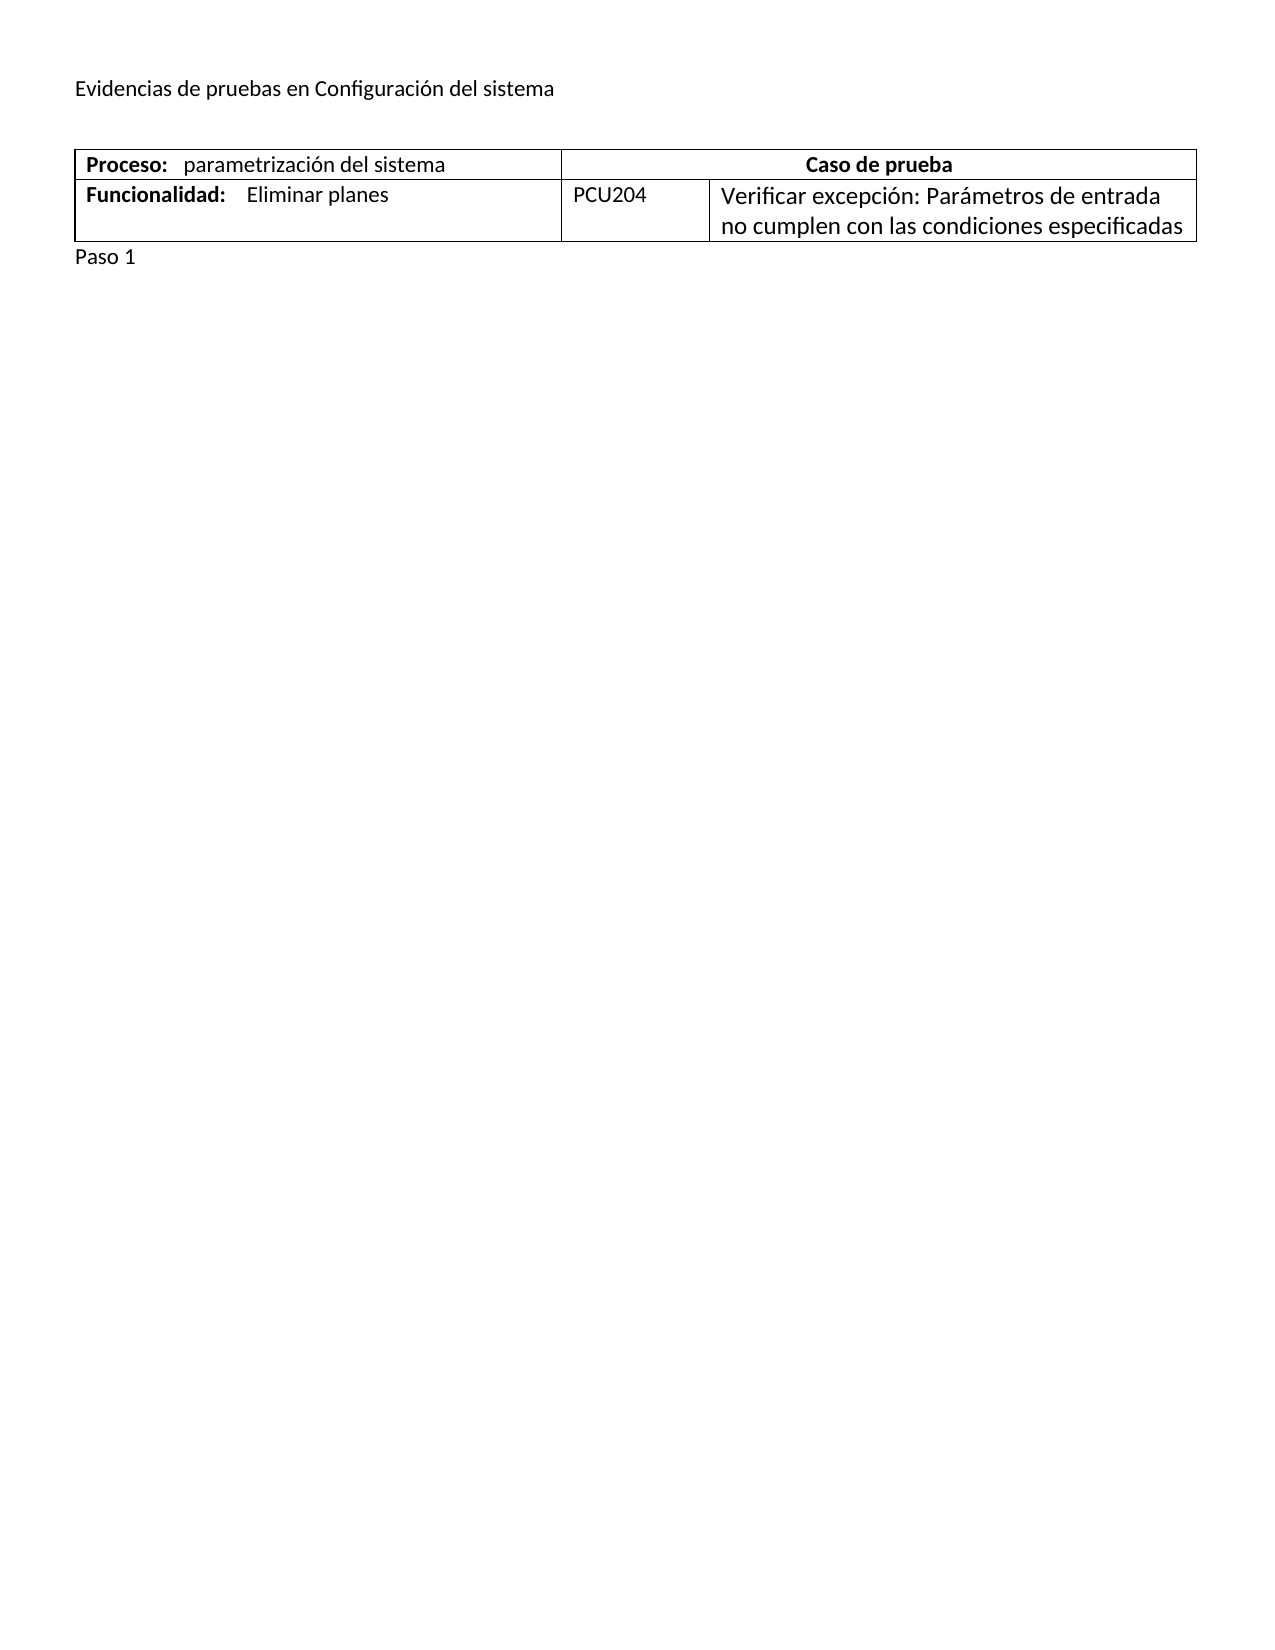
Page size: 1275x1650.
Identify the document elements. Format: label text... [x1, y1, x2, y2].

table_header Caso de prueba [562, 150, 1196, 179]
table_cell Verificar excepción: Parámetros de entrada no cumplen con las condiciones especificadas [710, 180, 1196, 241]
table_cell Funcionalidad: Eliminar planes [76, 180, 561, 241]
table_header Proceso: parametrización del sistema [76, 150, 561, 179]
text Paso 1 [75, 242, 1200, 270]
table_cell PCU204 [562, 180, 709, 241]
